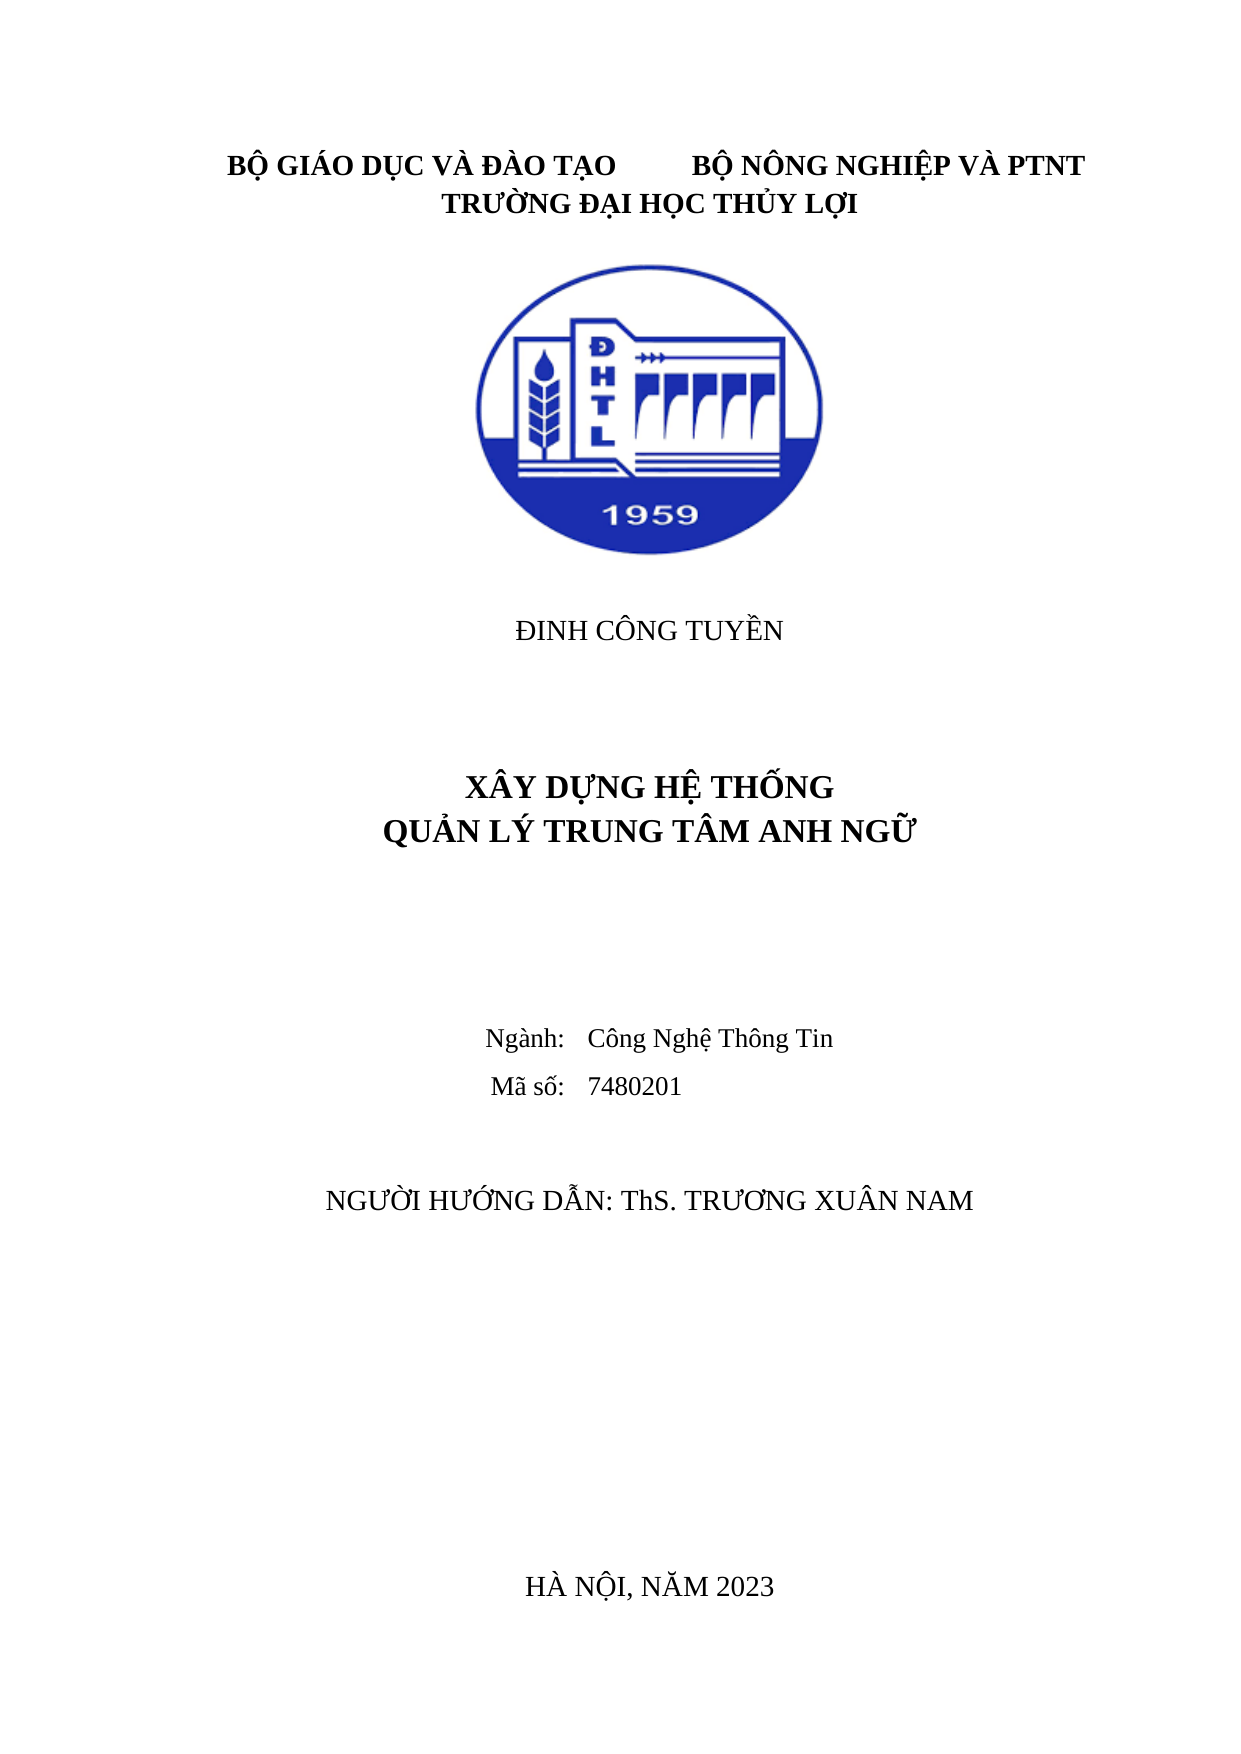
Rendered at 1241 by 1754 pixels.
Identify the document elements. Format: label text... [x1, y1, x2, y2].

table_cell Mã số: [189, 1058, 576, 1106]
text NGƯỜI HƯỚNG DẪN: ThS. TRƯƠNG XUÂN NAM [177, 1183, 1122, 1217]
table_header BỘ NÔNG NGHIỆP VÀ PTNT [655, 148, 1122, 186]
table_cell 7480201 [576, 1058, 1043, 1106]
text ĐINH CÔNG TUYỀN [177, 613, 1122, 647]
table_header bỘ GIÁO DỤC VÀ ĐÀO TẠO [189, 148, 655, 186]
picture [457, 249, 842, 571]
table_header Công Nghệ Thông Tin [576, 1010, 1043, 1058]
text TRƯỜNG ĐẠI HỌC THỦY LỢI [177, 186, 1122, 220]
text QUẢN LÝ TRUNG TÂM ANH NGỮ [177, 811, 1122, 850]
table_header Ngành: [189, 1010, 576, 1058]
text XÂY DỰNG HỆ THỐNG [177, 767, 1122, 806]
text HÀ NỘI, NĂM 2023 [177, 1569, 1122, 1602]
